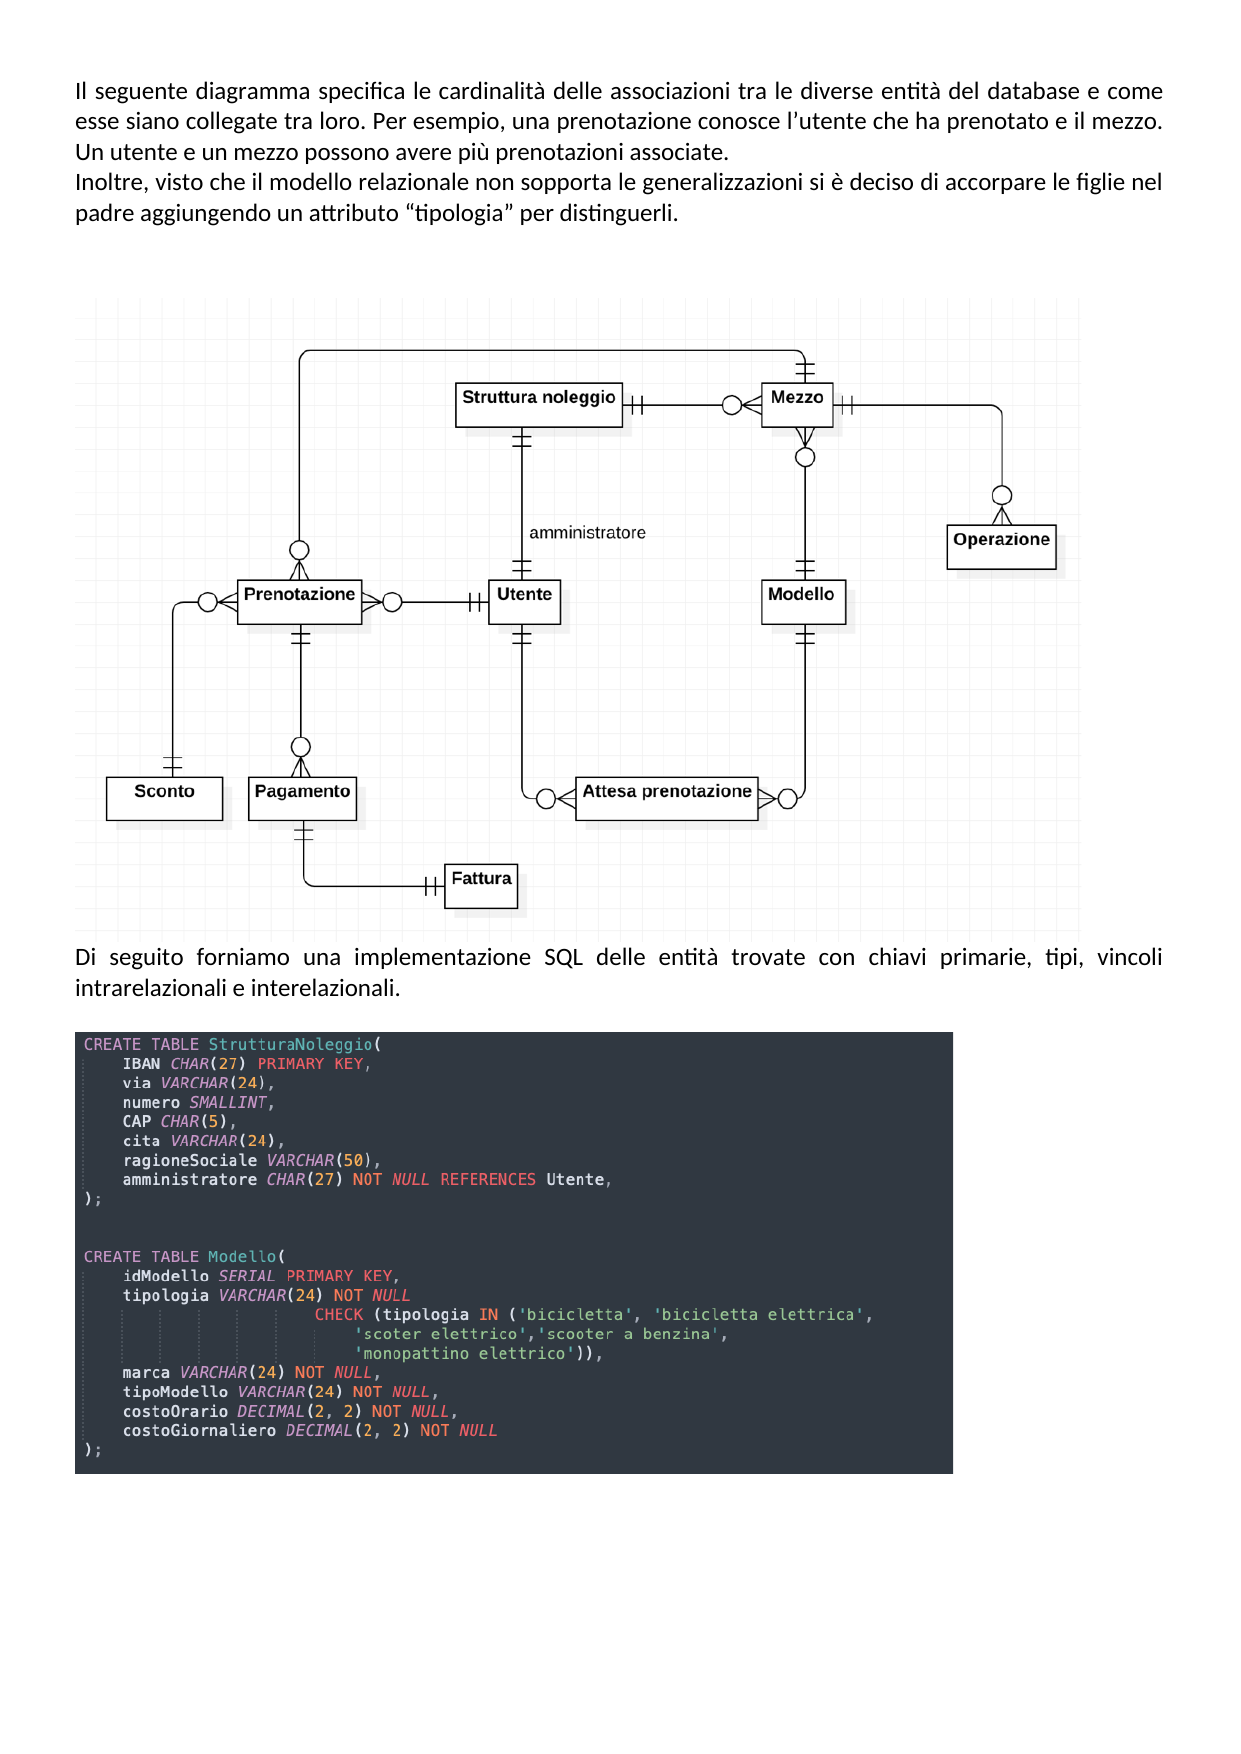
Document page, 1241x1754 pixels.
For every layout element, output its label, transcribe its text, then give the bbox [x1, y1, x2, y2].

picture [75, 298, 1082, 942]
picture [75, 1032, 954, 1474]
text Inoltre, visto che il modello relazionale non sopporta le generalizzazioni si è deciso di accorpare le figlie nel padre aggiungendo un attributo “tipologia” per distinguerli. [75, 167, 1165, 228]
text Il seguente diagramma specifica le cardinalità delle associazioni tra le diverse entità del database e come esse siano collegate tra loro. Per esempio, una prenotazione conosce l’utente che ha prenotato e il mezzo. Un utente e un mezzo possono avere più prenotazioni associate. [75, 75, 1165, 167]
text Di seguito forniamo una implementazione SQL delle entità trovate con chiavi primarie, tipi, vincoli intrarelazionali e interelazionali. [75, 941, 1165, 1002]
